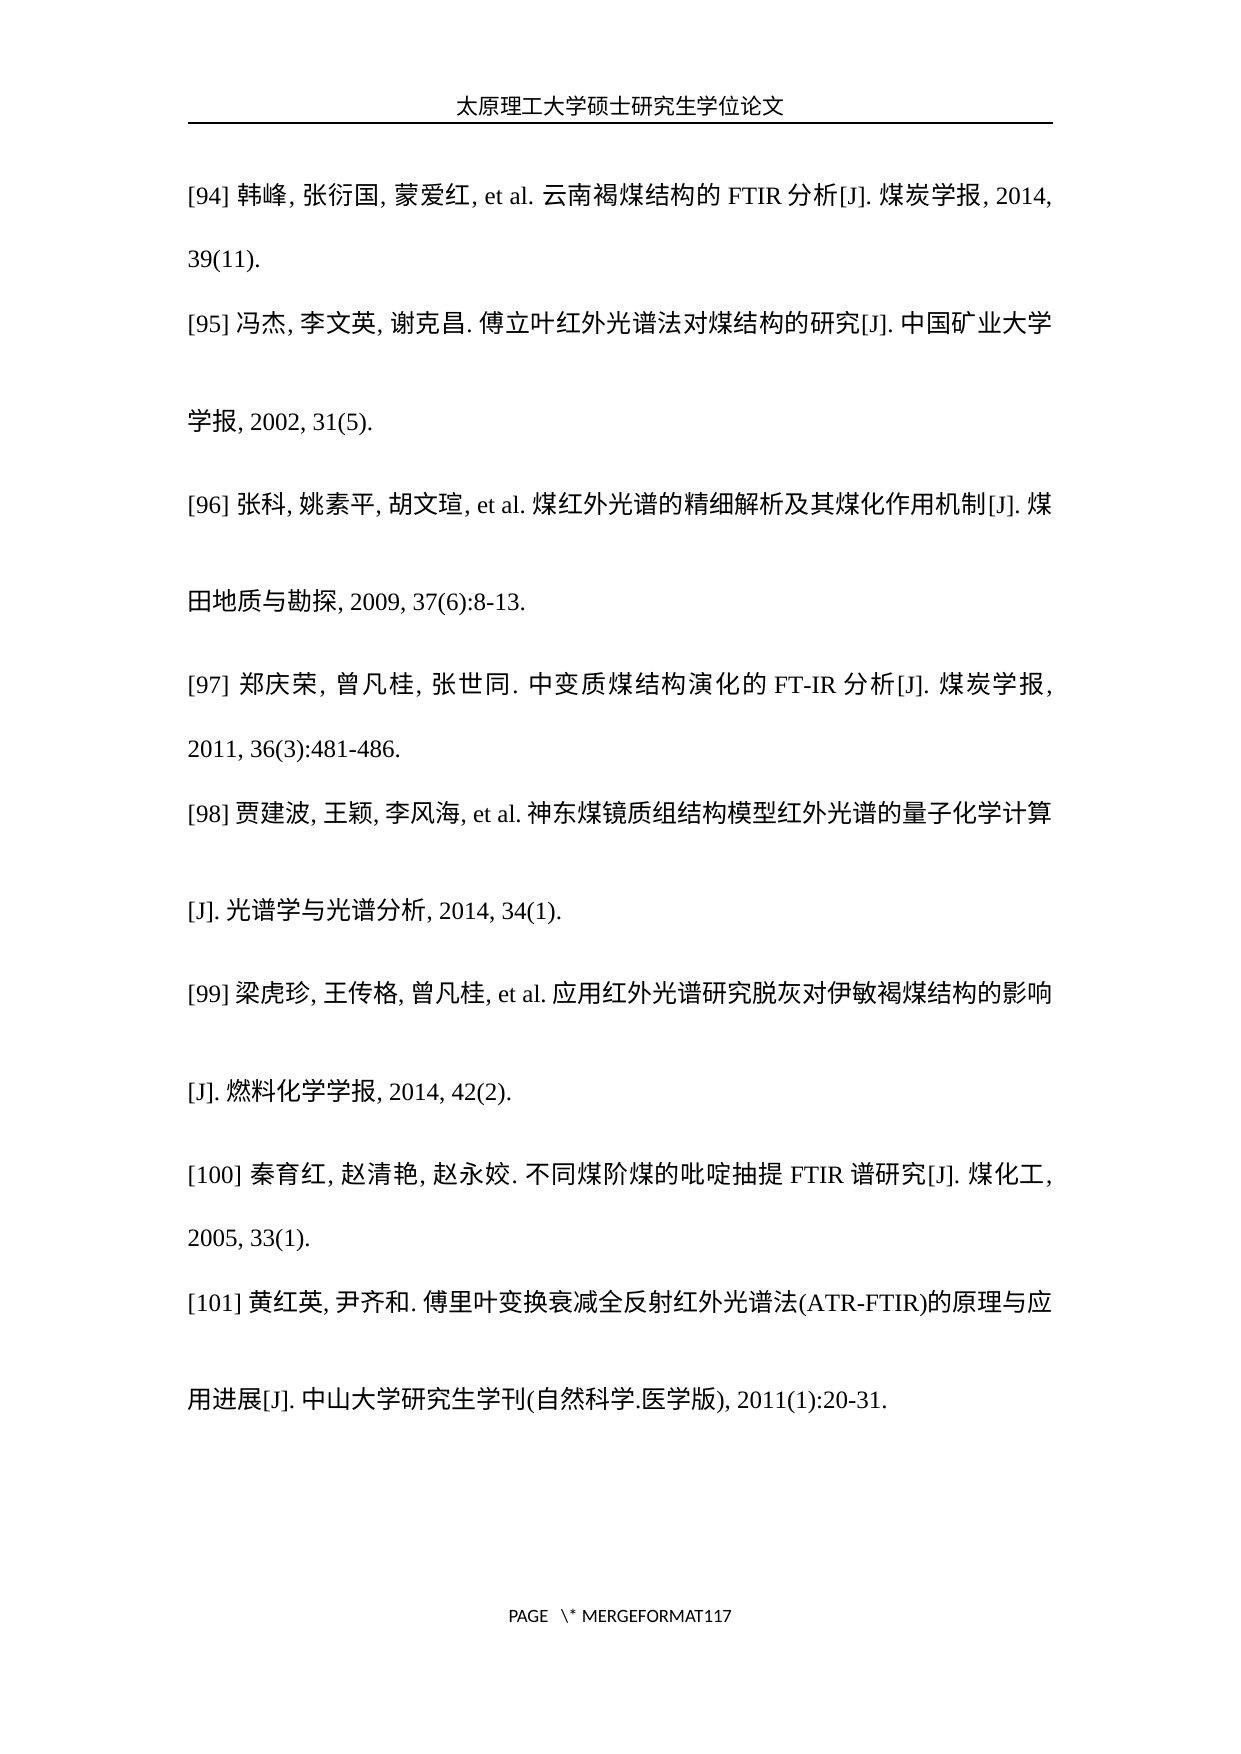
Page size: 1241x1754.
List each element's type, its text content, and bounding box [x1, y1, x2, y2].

text [94] 韩峰, 张衍国, 蒙爱红, et al. 云南褐煤结构的FTIR分析[J]. 煤炭学报, 2014, 39(11). [187, 161, 1053, 275]
text [99] 梁虎珍, 王传格, 曾凡桂, et al. 应用红外光谱研究脱灰对伊敏褐煤结构的影响[J]. 燃料化学学报, 2014, 42(2). [187, 959, 1053, 1122]
text [101] 黄红英, 尹齐和. 傅里叶变换衰减全反射红外光谱法(ATR-FTIR)的原理与应用进展[J]. 中山大学研究生学刊(自然科学.医学版), 2011(1):20-31. [187, 1268, 1053, 1431]
text [96] 张科, 姚素平, 胡文瑄, et al. 煤红外光谱的精细解析及其煤化作用机制[J]. 煤田地质与勘探, 2009, 37(6):8-13. [187, 470, 1053, 632]
text [97] 郑庆荣, 曾凡桂, 张世同. 中变质煤结构演化的FT-IR分析[J]. 煤炭学报, 2011, 36(3):481-486. [187, 651, 1053, 764]
text [100] 秦育红, 赵清艳, 赵永姣. 不同煤阶煤的吡啶抽提FTIR谱研究[J]. 煤化工, 2005, 33(1). [187, 1140, 1053, 1254]
text [98] 贾建波, 王颖, 李风海, et al. 神东煤镜质组结构模型红外光谱的量子化学计算[J]. 光谱学与光谱分析, 2014, 34(1). [187, 779, 1053, 941]
text [95] 冯杰, 李文英, 谢克昌. 傅立叶红外光谱法对煤结构的研究[J]. 中国矿业大学学报, 2002, 31(5). [187, 289, 1053, 452]
